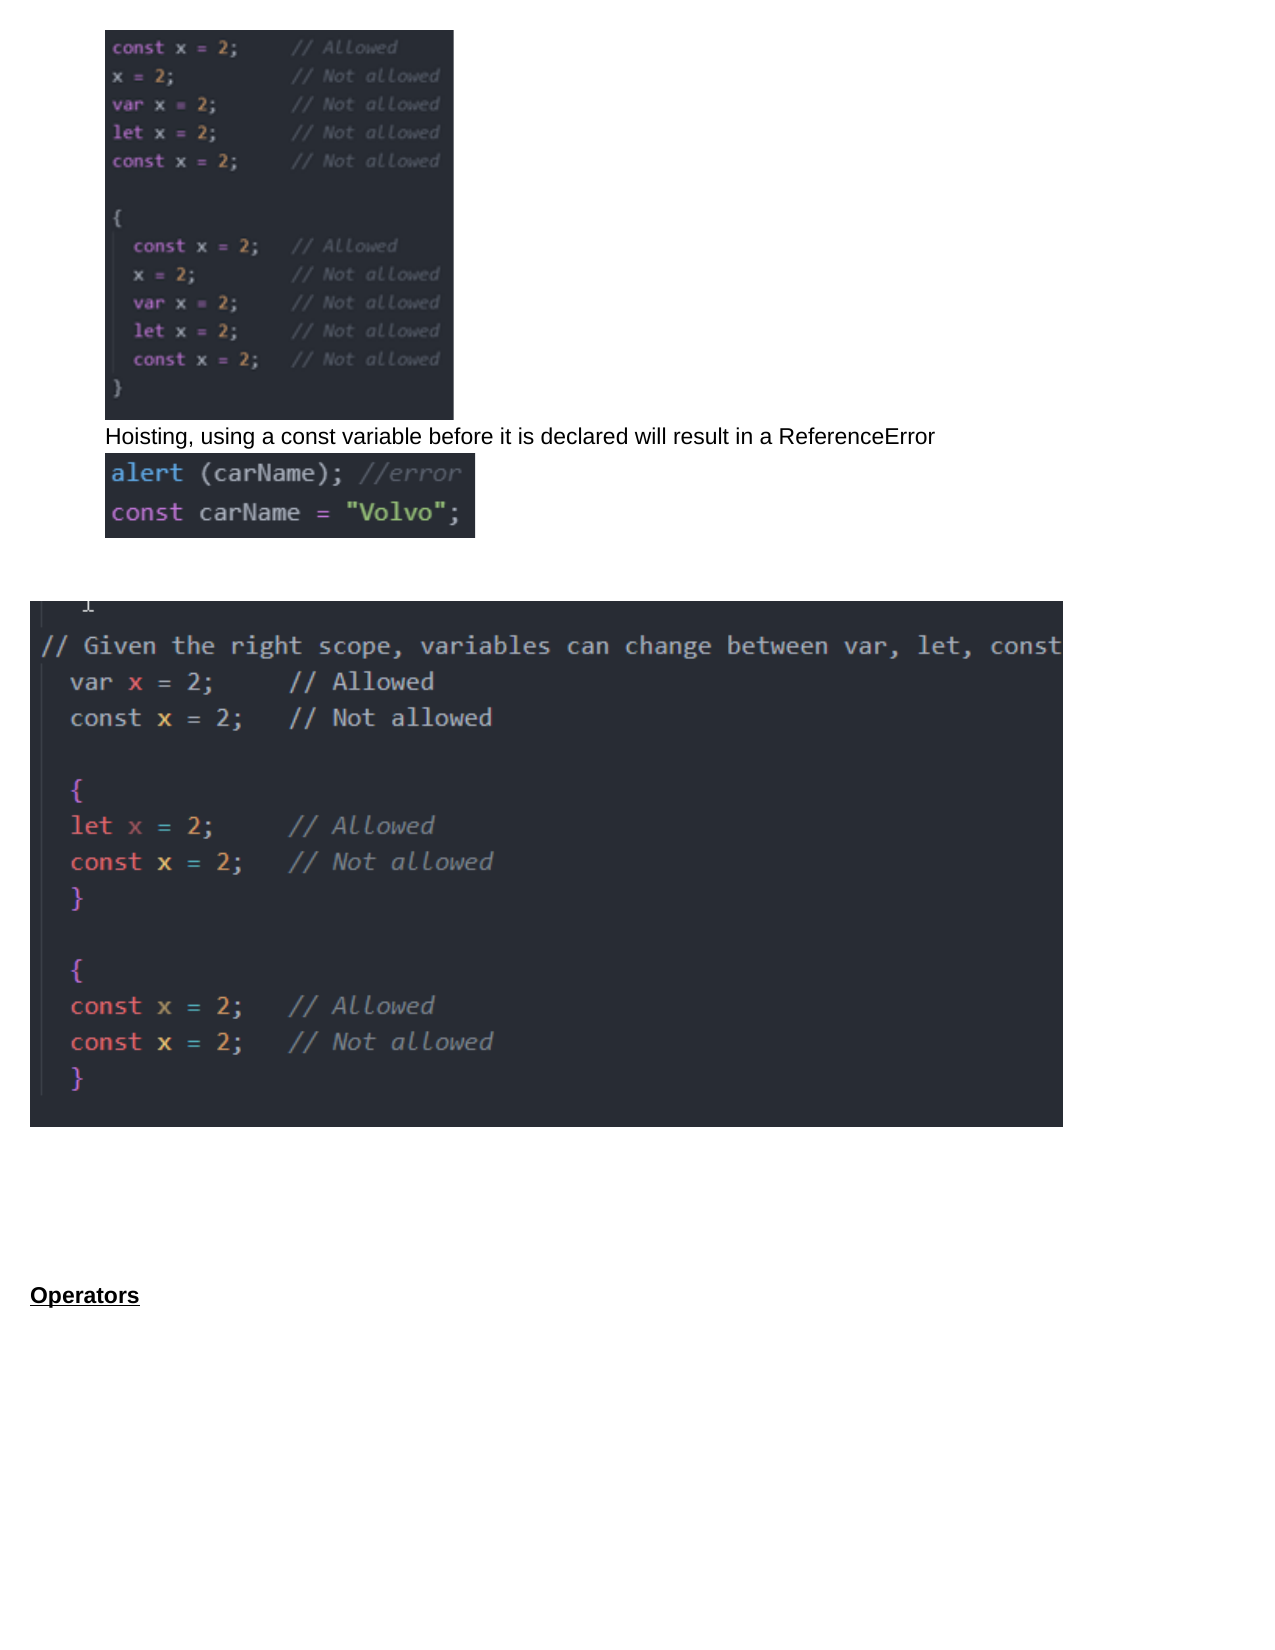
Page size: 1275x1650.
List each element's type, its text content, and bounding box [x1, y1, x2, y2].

text Operators [30, 1282, 1245, 1308]
text Hoisting, using a const variable before it is declared will result in a ReferenceError [30, 423, 1245, 449]
picture [30, 601, 1063, 1127]
picture [105, 453, 476, 538]
picture [105, 30, 454, 420]
